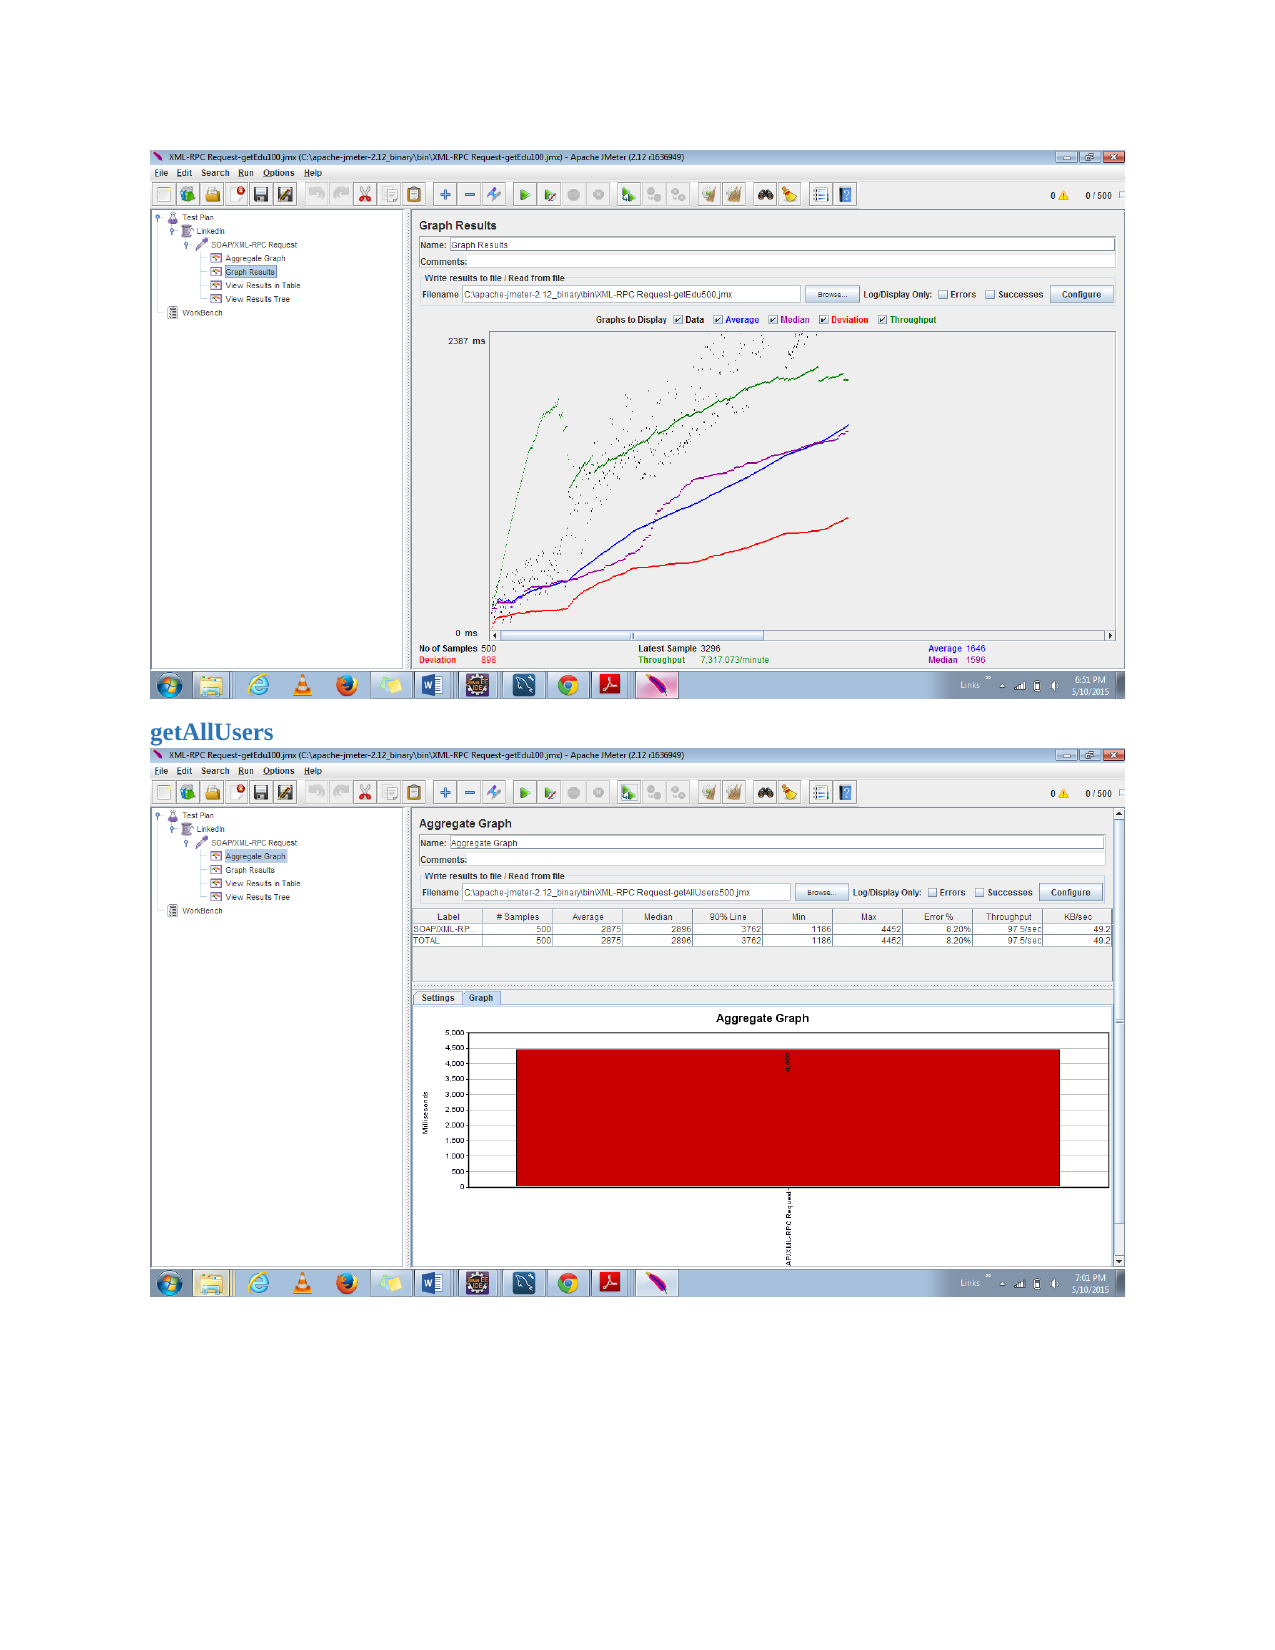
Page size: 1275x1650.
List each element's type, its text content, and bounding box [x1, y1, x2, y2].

picture [150, 150, 1125, 699]
subtitle getAllUsers [150, 717, 1125, 746]
picture [150, 748, 1125, 1297]
